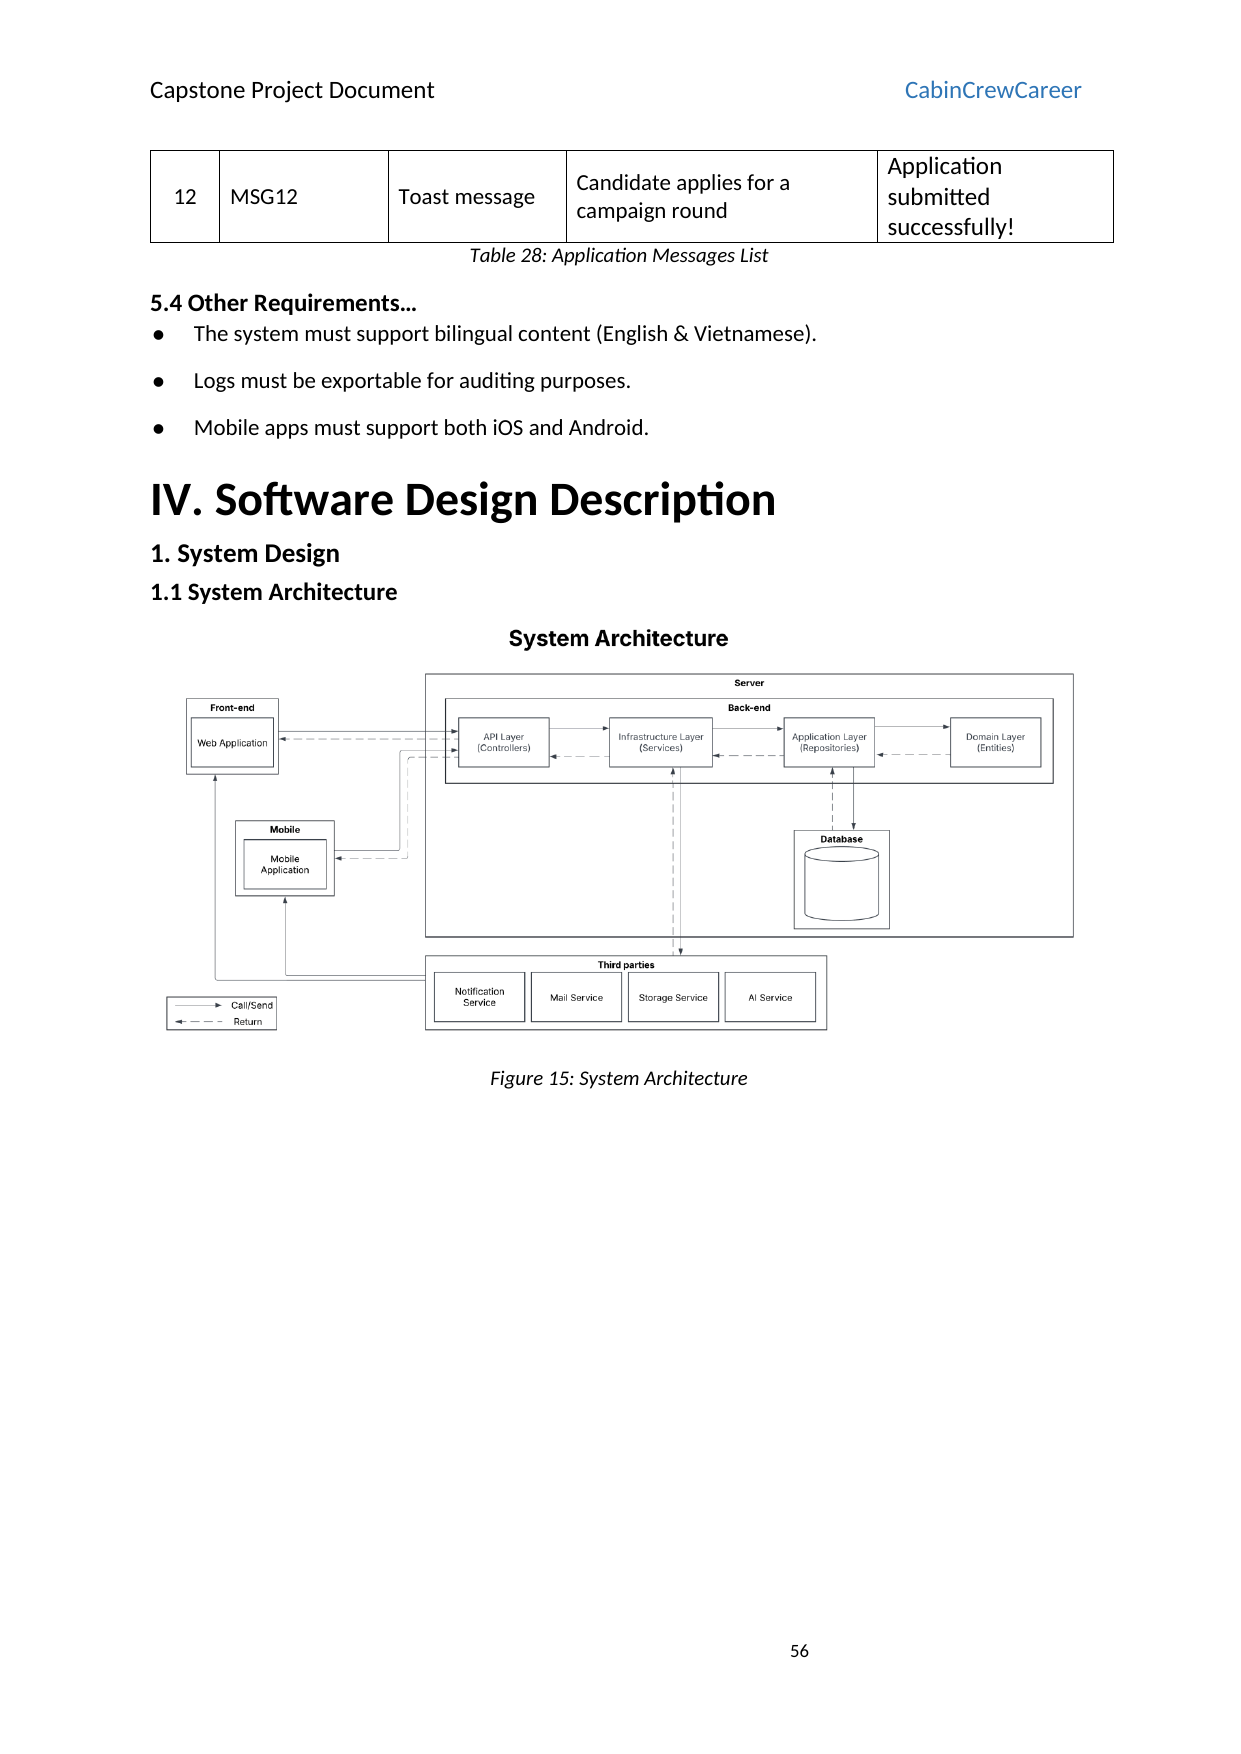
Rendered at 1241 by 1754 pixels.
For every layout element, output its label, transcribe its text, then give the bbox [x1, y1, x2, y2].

subtitle IV. Software Design Description [150, 468, 1090, 527]
list Logs must be exportable for auditing purposes. [150, 366, 1090, 394]
list Mobile apps must support both iOS and Android. [150, 413, 1090, 441]
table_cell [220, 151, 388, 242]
text Table 28: Application Messages List [150, 243, 1090, 268]
subtitle 1.1 System Architecture [150, 576, 1090, 606]
text Figure 15: System Architecture [150, 1065, 1090, 1090]
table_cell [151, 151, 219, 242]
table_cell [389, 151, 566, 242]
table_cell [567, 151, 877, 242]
subtitle 1. System Design [150, 536, 1090, 569]
list The system must support bilingual content (English & Vietnamese). [150, 319, 1090, 348]
subtitle 5.4 Other Requirements… [150, 287, 1090, 317]
picture [150, 608, 1088, 1046]
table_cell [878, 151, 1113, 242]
